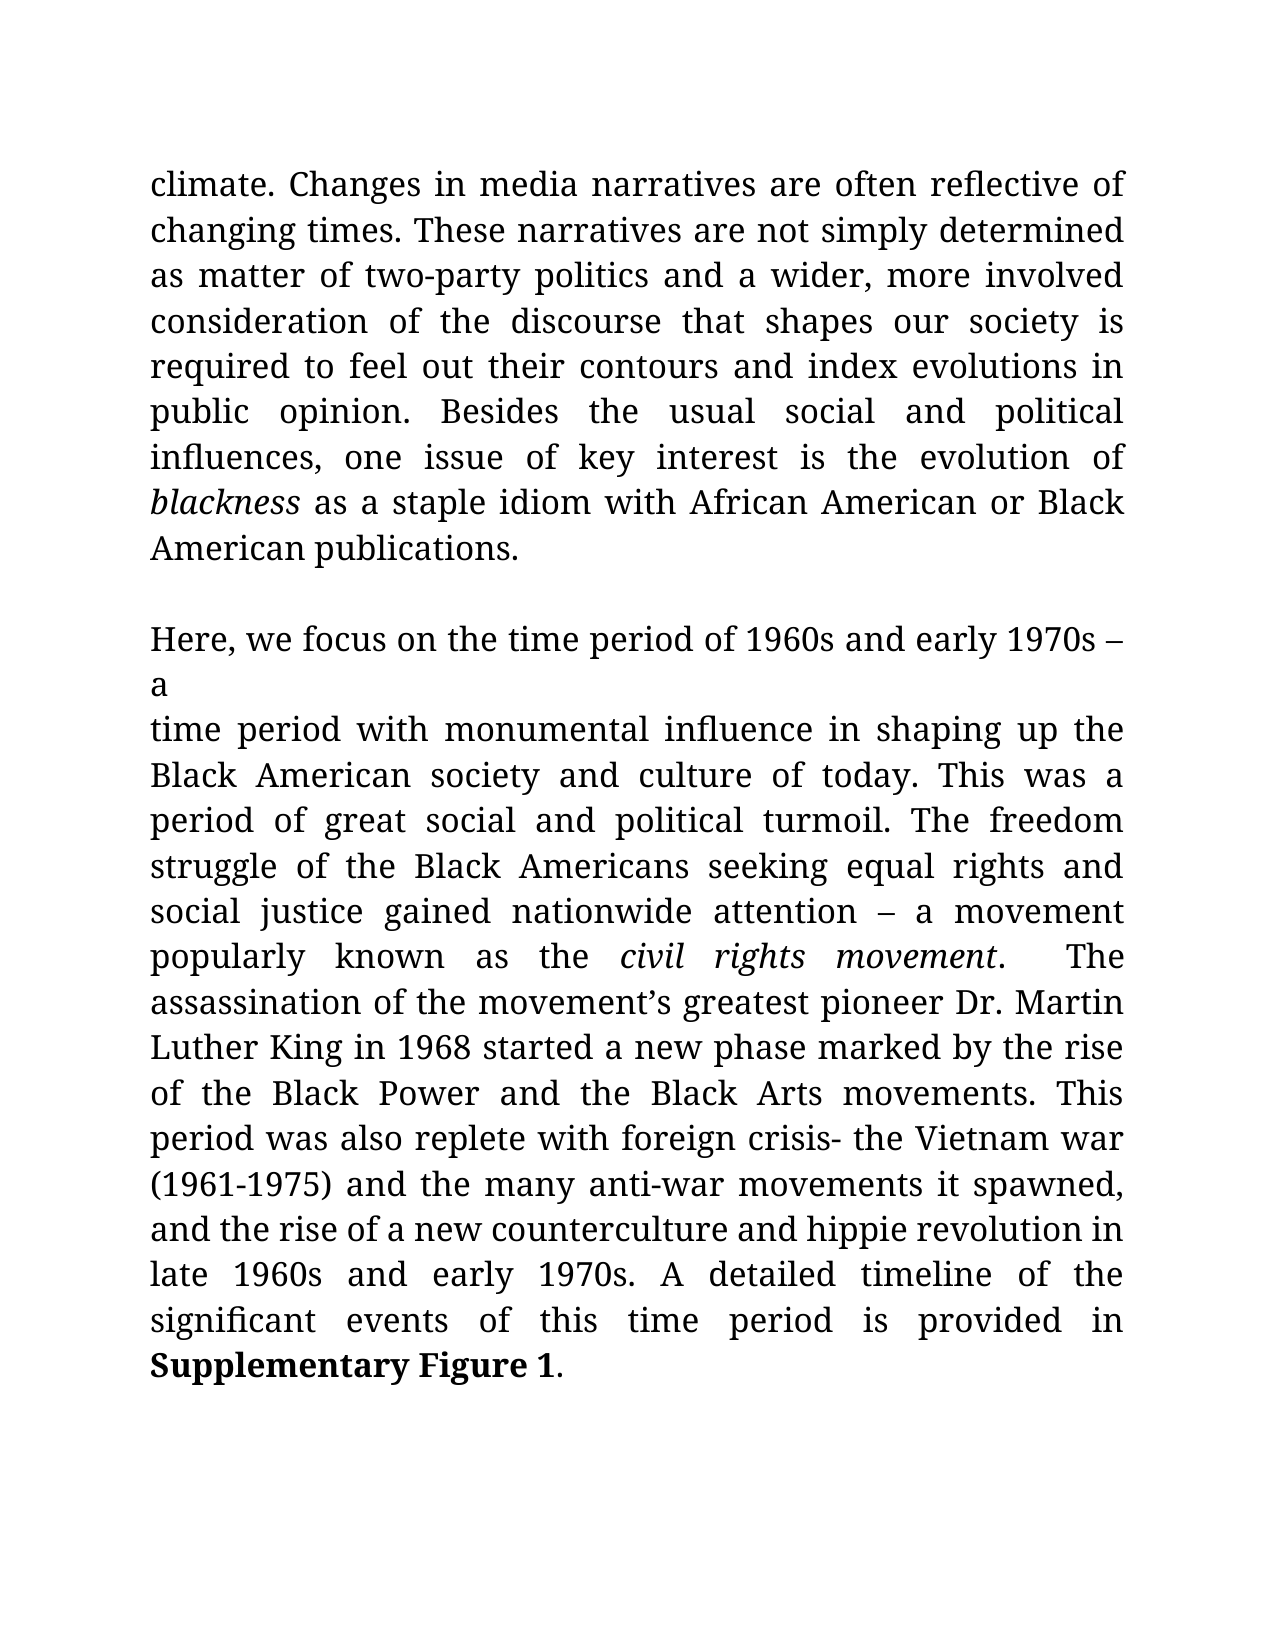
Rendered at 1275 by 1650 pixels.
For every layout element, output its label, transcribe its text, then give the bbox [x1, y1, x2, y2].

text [150, 161, 1125, 570]
text time period with monumental influence in shaping up the Black American society and culture of today. This was a period of great social and political turmoil. The freedom struggle of the Black Americans seeking equal rights and social justice gained nationwide attention – a movement popularly known as the civil rights movement. The assassination of the movement’s greatest pioneer Dr. Martin Luther King in 1968 started a new phase marked by the rise of the Black Power and the Black Arts movements. This period was also replete with foreign crisis- the Vietnam war (1961-1975) and the many anti-war movements it spawned, and the rise of a new counterculture and hippie revolution in late 1960s and early 1970s. A detailed timeline of the significant events of this time period is provided in Supplementary Figure 1. [150, 706, 1125, 1387]
text Here, we focus on the time period of 1960s and early 1970s – a [150, 615, 1125, 706]
